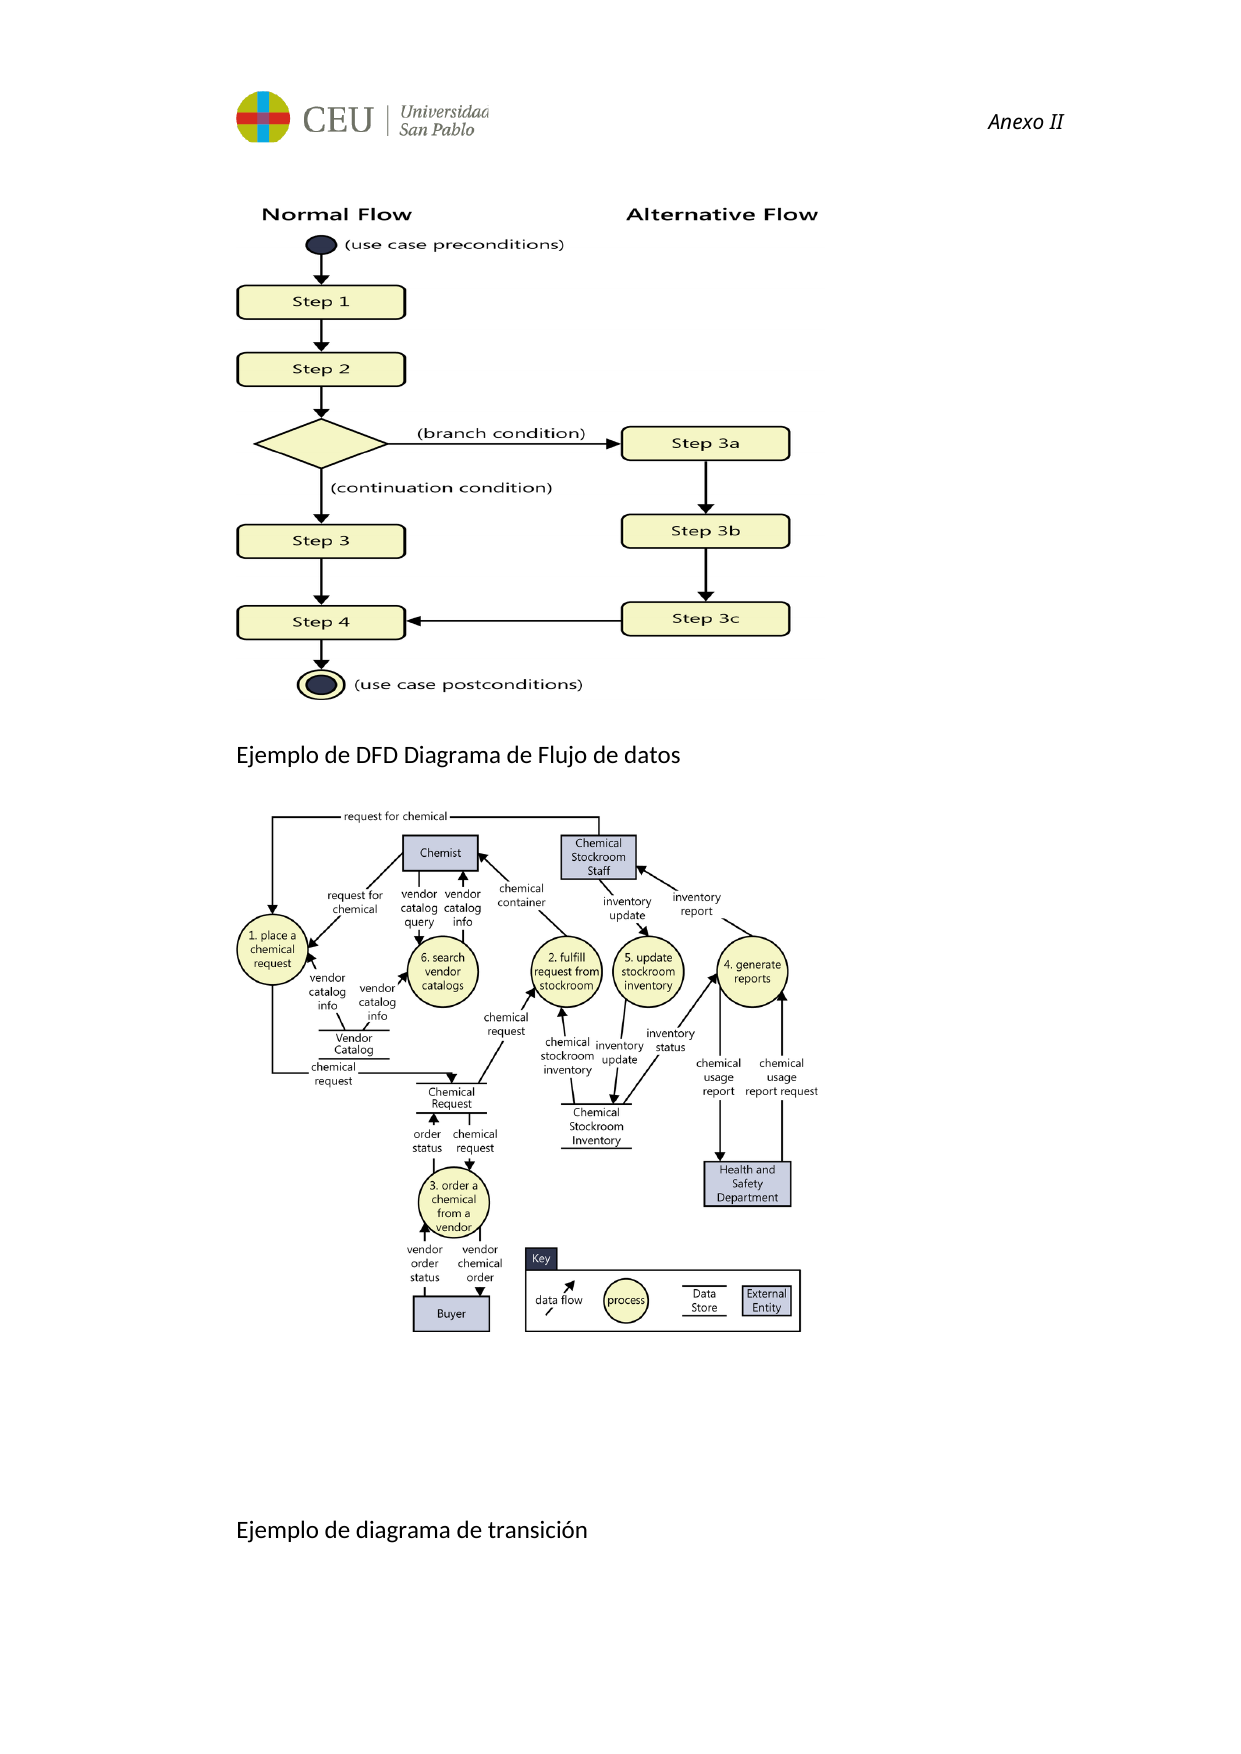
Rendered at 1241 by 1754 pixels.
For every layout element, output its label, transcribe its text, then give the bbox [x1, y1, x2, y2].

picture [236, 810, 818, 1332]
picture [236, 206, 825, 700]
text Ejemplo de diagrama de transición [236, 1514, 1063, 1544]
picture [235, 89, 489, 143]
text Ejemplo de DFD Diagrama de Flujo de datos [236, 739, 1063, 770]
